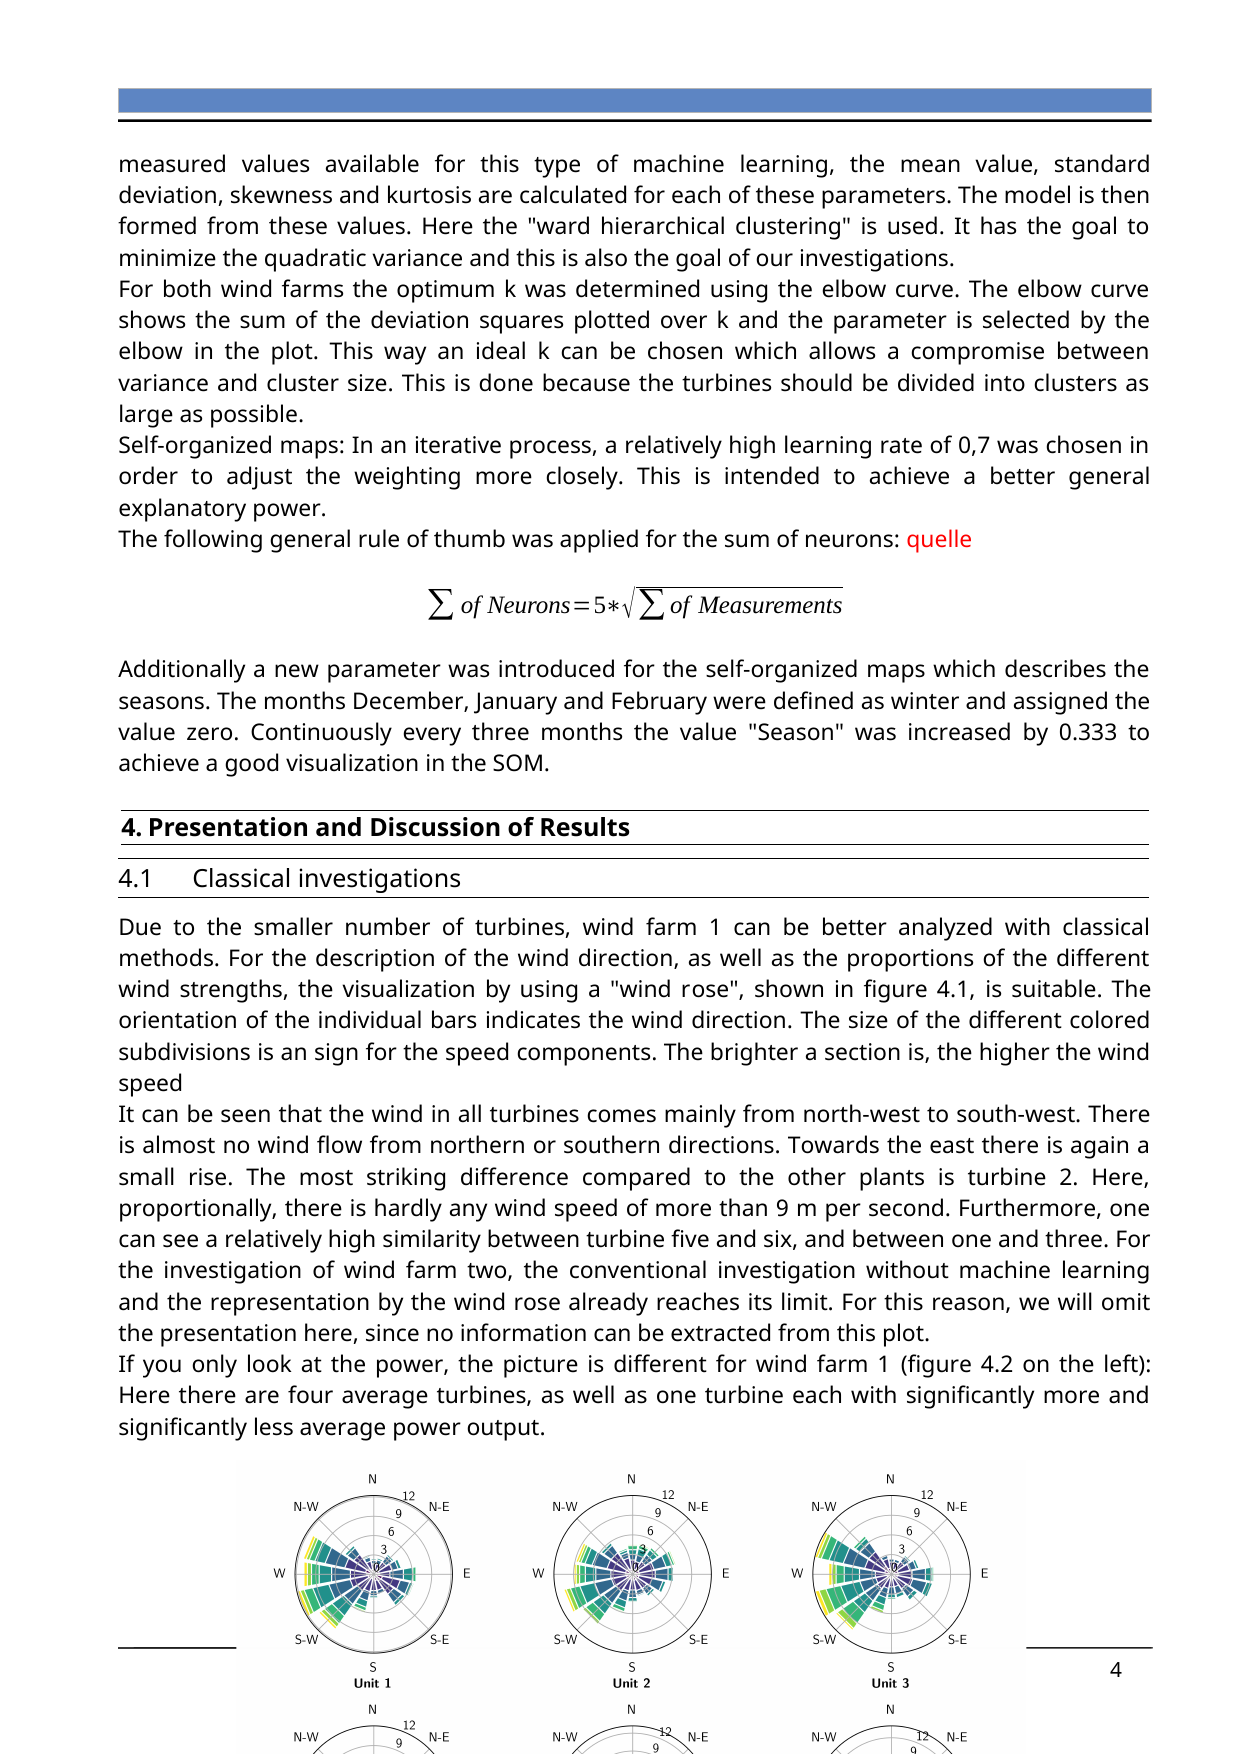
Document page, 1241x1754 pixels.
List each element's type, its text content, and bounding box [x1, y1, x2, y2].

text Self-organized maps: In an iterative process, a relatively high learning rate of 0,7 was chosen in order to adjust the weighting more closely. This is intended to achieve a better general explanatory power. [118, 429, 1152, 523]
subtitle Presentation and Discussion of Results [121, 811, 1149, 844]
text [118, 148, 1152, 273]
text For both wind farms the optimum k was determined using the elbow curve. The elbow curve shows the sum of the deviation squares plotted over k and the parameter is selected by the elbow in the plot. This way an ideal k can be chosen which allows a compromise between variance and cluster size. This is done because the turbines should be divided into clusters as large as possible. [118, 273, 1152, 429]
text Additionally a new parameter was introduced for the self-organized maps which describes the seasons. The months December, January and February were defined as winter and assigned the value zero. Continuously every three months the value "Season" was increased by 0.333 to achieve a good visualization in the SOM. [118, 653, 1152, 778]
text It can be seen that the wind in all turbines comes mainly from north-west to south-west. There is almost no wind flow from northern or southern directions. Towards the east there is again a small rise. The most striking difference compared to the other plants is turbine 2. Here, proportionally, there is hardly any wind speed of more than 9 m per second. Furthermore, one can see a relatively high similarity between turbine five and six, and between one and three. For the investigation of wind farm two, the conventional investigation without machine learning and the representation by the wind rose already reaches its limit. For this reason, we will omit the presentation here, since no information can be extracted from this plot. [118, 1098, 1152, 1348]
subtitle 4.1 Classical investigations [118, 859, 1149, 897]
picture [236, 1460, 1027, 1754]
text If you only look at the power, the picture is different for wind farm 1 (figure 4.2 on the left): Here there are four average turbines, as well as one turbine each with significantly more and significantly less average power output. [118, 1348, 1152, 1442]
text Due to the smaller number of turbines, wind farm 1 can be better analyzed with classical methods. For the description of the wind direction, as well as the proportions of the different wind strengths, the visualization by using a "wind rose", shown in figure 4.1, is suitable. The orientation of the individual bars indicates the wind direction. The size of the different colored subdivisions is an sign for the speed components. The brighter a section is, the higher the wind speed [118, 910, 1152, 1098]
text The following general rule of thumb was applied for the sum of neurons: quelle [118, 523, 1152, 554]
